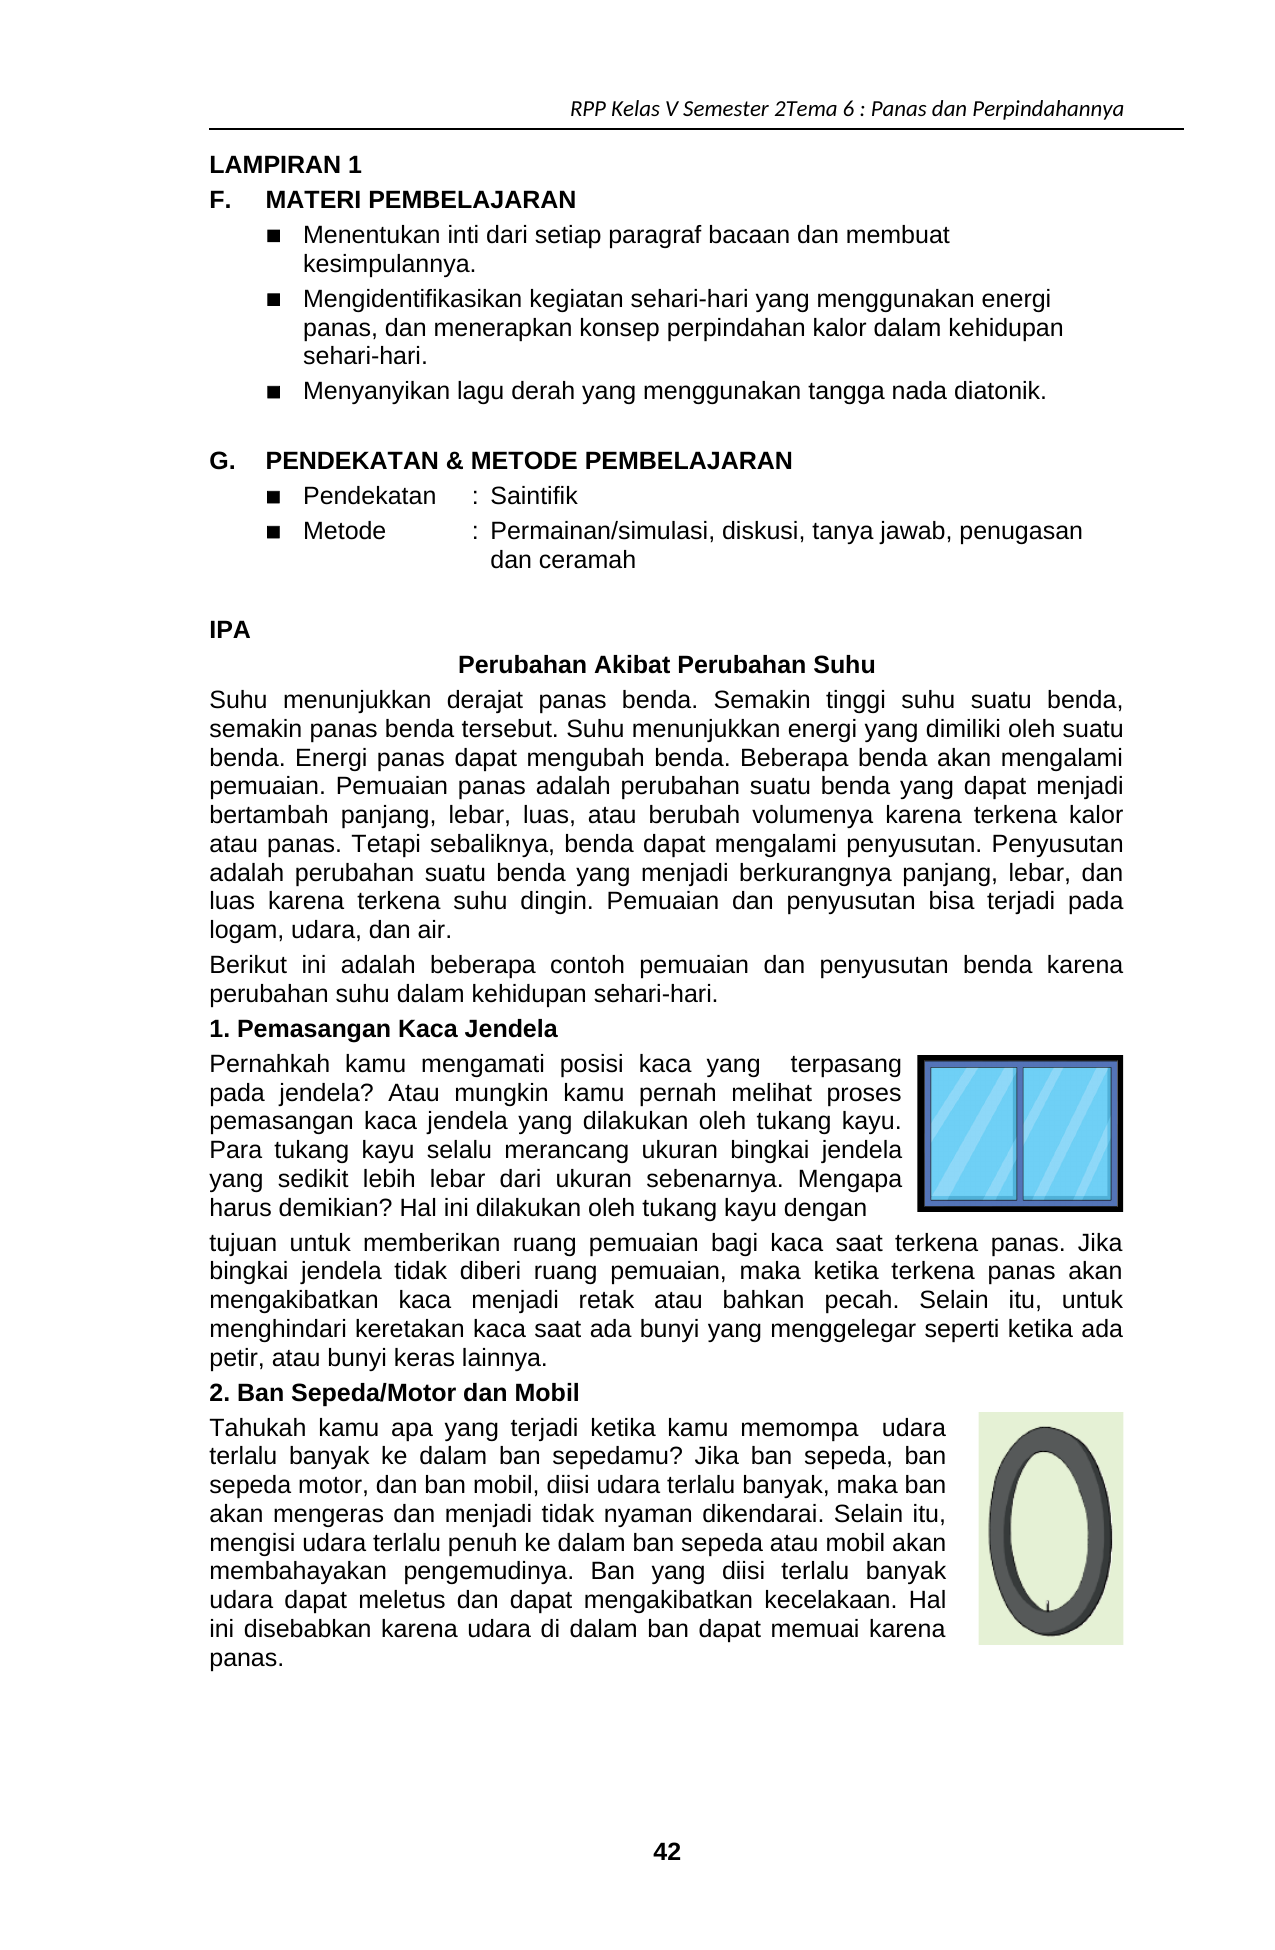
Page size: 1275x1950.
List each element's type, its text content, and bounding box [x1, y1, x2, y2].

text Berikut ini adalah beberapa contoh pemuaian dan penyusutan benda karena perubahan suhu dalam kehidupan sehari-hari. [209, 950, 1125, 1007]
text Perubahan Akibat Perubahan Suhu [209, 650, 1125, 679]
list Menentukan inti dari setiap paragraf bacaan dan membuat kesimpulannya. [265, 220, 1125, 277]
text Pernahkah kamu mengamati posisi kaca yang terpasang pada jendela? Atau mungkin kamu pernah melihat proses pemasangan kaca jendela yang dilakukan oleh tukang kayu. Para tukang kayu selalu merancang ukuran bingkai jendela yang sedikit lebih lebar dari ukuran sebenarnya. Mengapa harus demikian? Hal ini dilakukan oleh tukang kayu dengan [209, 1049, 903, 1221]
text IPA [209, 615, 1125, 644]
text LAMPIRAN 1 [209, 150, 1125, 179]
text F. MATERI PEMBELAJARAN [209, 185, 1125, 214]
text G. PENDEKATAN & METODE PEMBELAJARAN [209, 446, 1125, 475]
text Suhu menunjukkan derajat panas benda. Semakin tinggi suhu suatu benda, semakin panas benda tersebut. Suhu menunjukkan energi yang dimiliki oleh suatu benda. Energi panas dapat mengubah benda. Beberapa benda akan mengalami pemuaian. Pemuaian panas adalah perubahan suatu benda yang dapat menjadi bertambah panjang, lebar, luas, atau berubah volumenya karena terkena kalor atau panas. Tetapi sebaliknya, benda dapat mengalami penyusutan. Penyusutan adalah perubahan suatu benda yang menjadi berkurangnya panjang, lebar, dan luas karena terkena suhu dingin. Pemuaian dan penyusutan bisa terjadi pada logam, udara, dan air. [209, 685, 1125, 944]
list Menyanyikan lagu derah yang menggunakan tangga nada diatonik. [265, 376, 1125, 405]
text tujuan untuk memberikan ruang pemuaian bagi kaca saat terkena panas. Jika bingkai jendela tidak diberi ruang pemuaian, maka ketika terkena panas akan mengakibatkan kaca menjadi retak atau bahkan pecah. Selain itu, untuk menghindari keretakan kaca saat ada bunyi yang menggelegar seperti ketika ada petir, atau bunyi keras lainnya. [209, 1227, 1124, 1371]
list Pendekatan : Saintifik [265, 481, 1125, 510]
text 1. Pemasangan Kaca Jendela [209, 1014, 1125, 1042]
list Mengidentifikasikan kegiatan sehari-hari yang menggunakan energi panas, dan menerapkan konsep perpindahan kalor dalam kehidupan sehari-hari. [265, 284, 1125, 370]
list Metode : Permainan/simulasi, diskusi, tanya jawab, penugasan dan ceramah [265, 516, 1125, 574]
text 2. Ban Sepeda/Motor dan Mobil [209, 1377, 1125, 1406]
text Tahukah kamu apa yang terjadi ketika kamu memompa udara terlalu banyak ke dalam ban sepedamu? Jika ban sepeda, ban sepeda motor, dan ban mobil, diisi udara terlalu banyak, maka ban akan mengeras dan menjadi tidak nyaman dikendarai. Selain itu, mengisi udara terlalu penuh ke dalam ban sepeda atau mobil akan membahayakan pengemudinya. Ban yang diisi terlalu banyak udara dapat meletus dan dapat mengakibatkan kecelakaan. Hal ini disebabkan karena udara di dalam ban dapat memuai karena panas. [209, 1412, 947, 1671]
